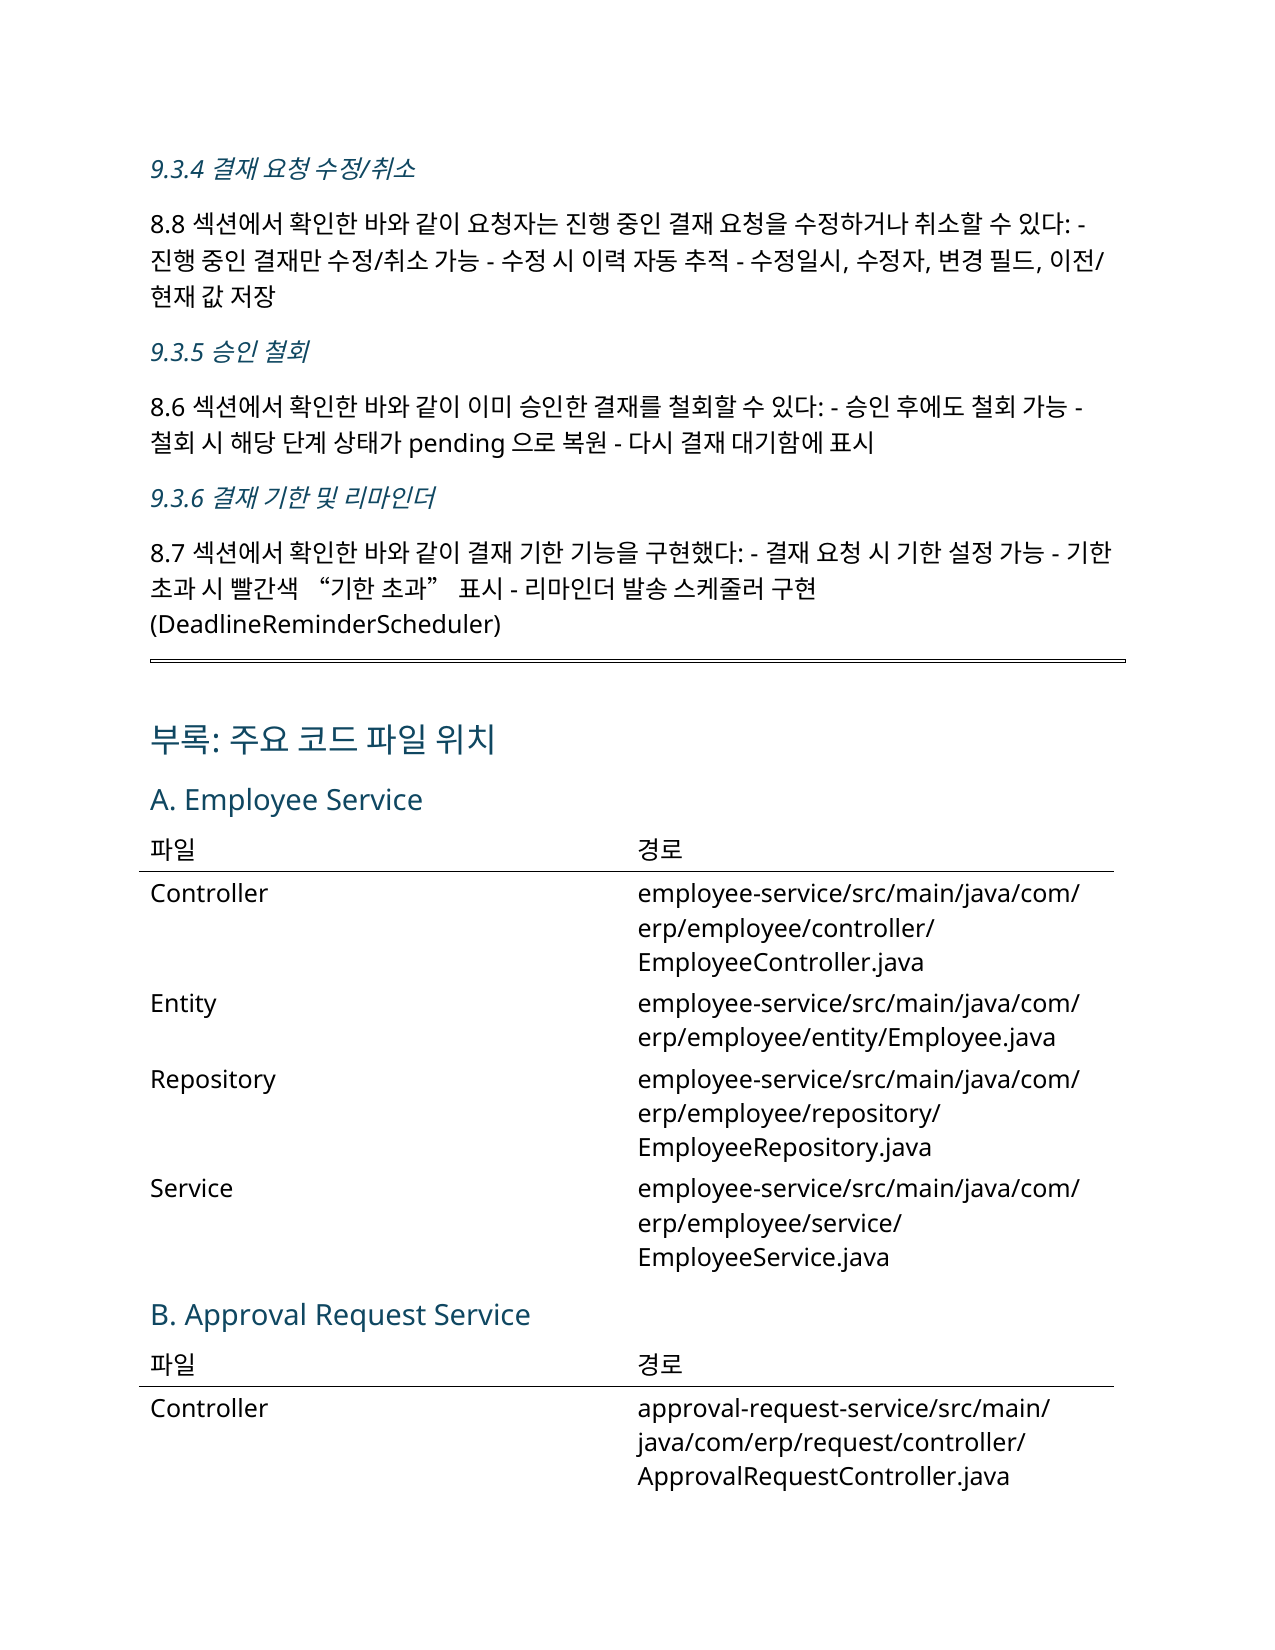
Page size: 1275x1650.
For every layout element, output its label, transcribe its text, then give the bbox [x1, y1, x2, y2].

table_cell approval-request-service/src/main/java/com/erp/request/controller/ApprovalRequestController.java [626, 1387, 1114, 1497]
table_cell Entity [139, 982, 626, 1058]
table_cell Service [139, 1168, 626, 1277]
subtitle A. Employee Service [150, 779, 1125, 819]
subtitle 9.3.5 승인 철회 [150, 332, 1125, 369]
table_cell employee-service/src/main/java/com/erp/employee/controller/EmployeeController.java [626, 872, 1114, 982]
text 8.8 섹션에서 확인한 바와 같이 요청자는 진행 중인 결재 요청을 수정하거나 취소할 수 있다: - 진행 중인 결재만 수정/취소 가능 - 수정 시 이력 자동 추적 - 수정일시, 수정자, 변경 필드, 이전/현재 값 저장 [150, 205, 1125, 314]
table_header 경로 [626, 1342, 1114, 1386]
table_cell employee-service/src/main/java/com/erp/employee/repository/EmployeeRepository.java [626, 1058, 1114, 1167]
subtitle 9.3.6 결재 기한 및 리마인더 [150, 479, 1125, 515]
table_header 파일 [139, 1342, 626, 1386]
table_cell employee-service/src/main/java/com/erp/employee/entity/Employee.java [626, 982, 1114, 1058]
table_cell Repository [139, 1058, 626, 1167]
subtitle B. Approval Request Service [150, 1294, 1125, 1333]
table_cell employee-service/src/main/java/com/erp/employee/service/EmployeeService.java [626, 1168, 1114, 1277]
subtitle 부록: 주요 코드 파일 위치 [150, 714, 1125, 762]
table_header 경로 [626, 827, 1114, 871]
text 8.7 섹션에서 확인한 바와 같이 결재 기한 기능을 구현했다: - 결재 요청 시 기한 설정 가능 - 기한 초과 시 빨간색 “기한 초과” 표시 - 리마인더 발송 스케줄러 구현 (DeadlineReminderScheduler) [150, 534, 1125, 640]
text 8.6 섹션에서 확인한 바와 같이 이미 승인한 결재를 철회할 수 있다: - 승인 후에도 철회 가능 - 철회 시 해당 단계 상태가 pending으로 복원 - 다시 결재 대기함에 표시 [150, 387, 1125, 460]
table_cell Controller [139, 872, 626, 982]
table_cell Controller [139, 1387, 626, 1497]
subtitle 9.3.4 결재 요청 수정/취소 [150, 150, 1125, 186]
table_header 파일 [139, 827, 626, 871]
